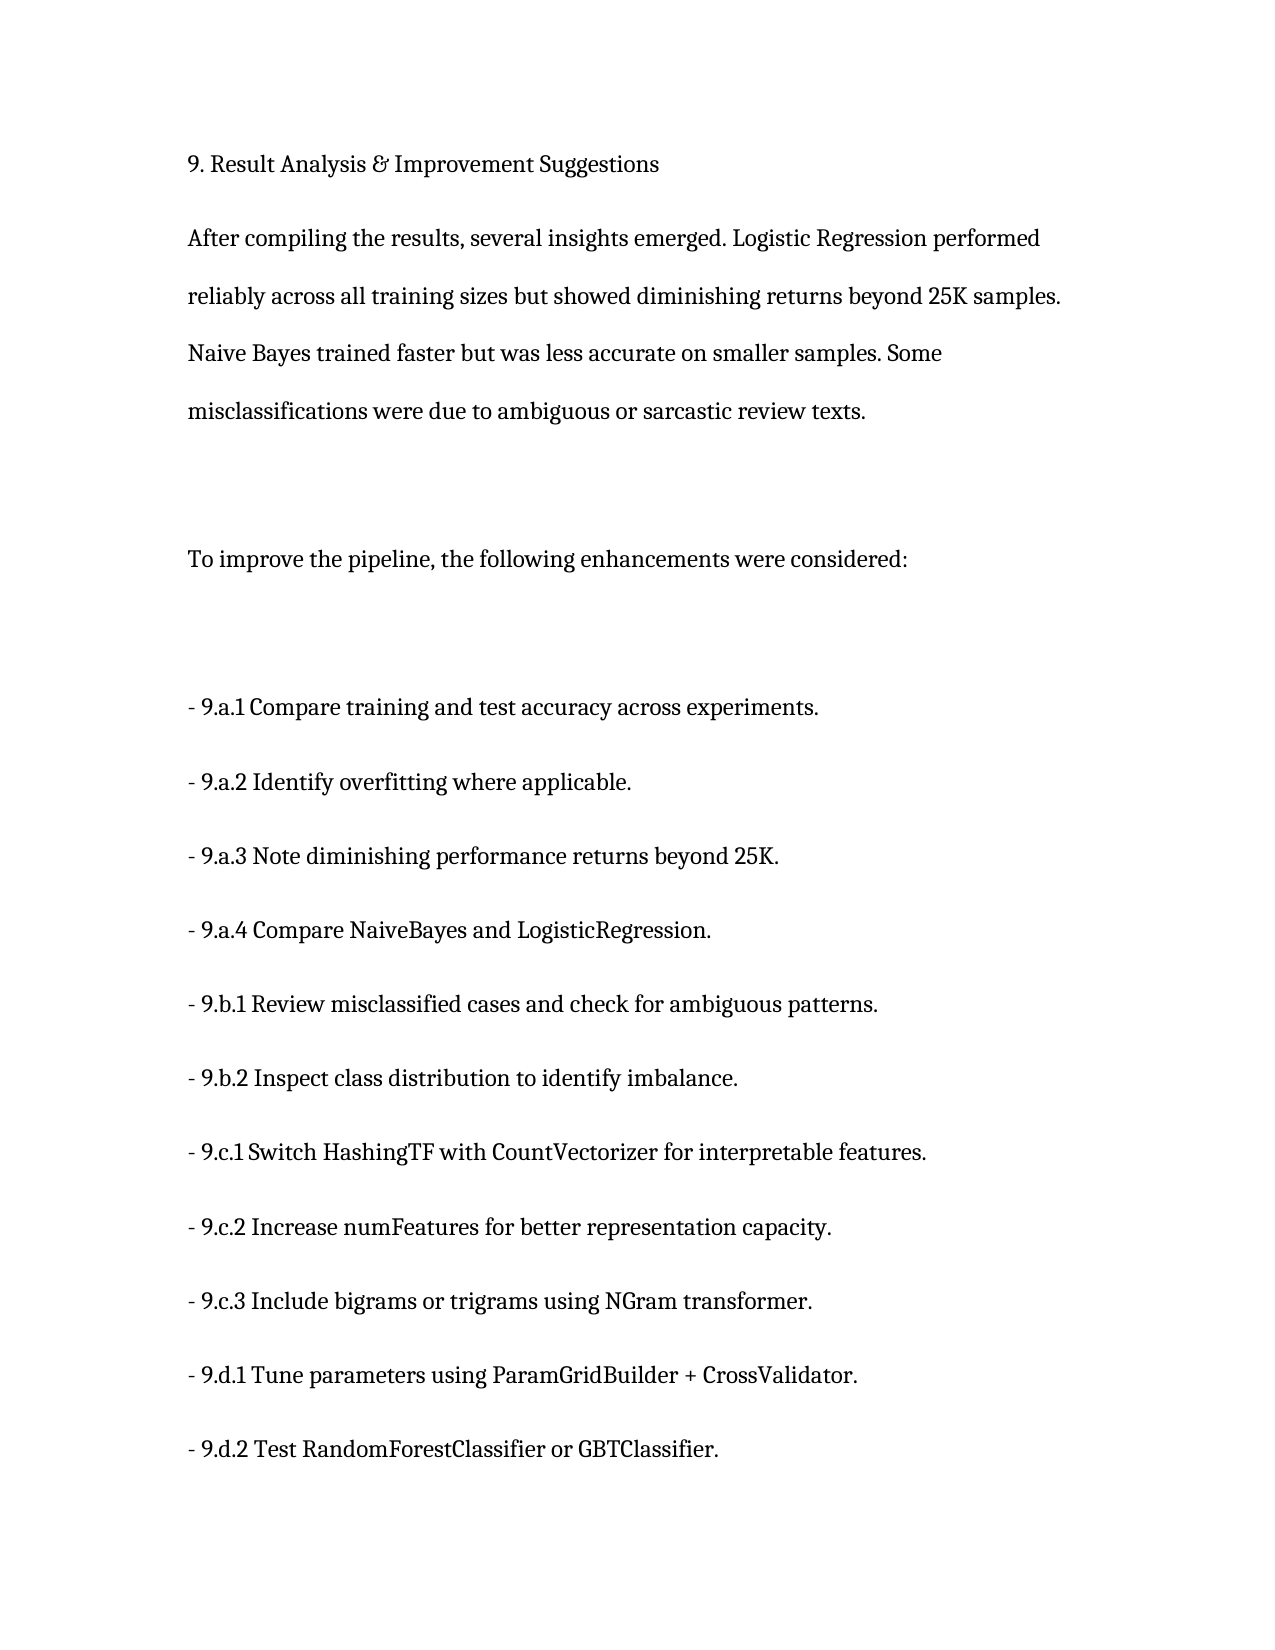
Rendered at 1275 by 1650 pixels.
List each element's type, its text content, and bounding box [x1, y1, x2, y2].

text After compiling the results, several insights emerged. Logistic Regression performed reliably across all training sizes but showed diminishing returns beyond 25K samples. Naive Bayes trained faster but was less accurate on smaller samples. Some misclassifications were due to ambiguous or sarcastic review texts. [187, 224, 1087, 425]
text To improve the pipeline, the following enhancements were considered: [187, 545, 1087, 574]
text - 9.d.2 Test RandomForestClassifier or GBTClassifier. [187, 1435, 1087, 1464]
text - 9.c.2 Increase numFeatures for better representation capacity. [187, 1212, 1087, 1241]
text - 9.c.1 Switch HashingTF with CountVectorizer for interpretable features. [187, 1138, 1087, 1167]
text - 9.a.2 Identify overfitting where applicable. [187, 767, 1087, 796]
text - 9.c.3 Include bigrams or trigrams using NGram transformer. [187, 1287, 1087, 1315]
text - 9.a.1 Compare training and test accuracy across experiments. [187, 693, 1087, 722]
text 9. Result Analysis & Improvement Suggestions [187, 150, 1087, 179]
text - 9.a.3 Note diminishing performance returns beyond 25K. [187, 842, 1087, 870]
text - 9.d.1 Tune parameters using ParamGridBuilder + CrossValidator. [187, 1361, 1087, 1389]
text - 9.b.2 Inspect class distribution to identify imbalance. [187, 1064, 1087, 1093]
text - 9.a.4 Compare NaiveBayes and LogisticRegression. [187, 916, 1087, 944]
text - 9.b.1 Review misclassified cases and check for ambiguous patterns. [187, 990, 1087, 1019]
